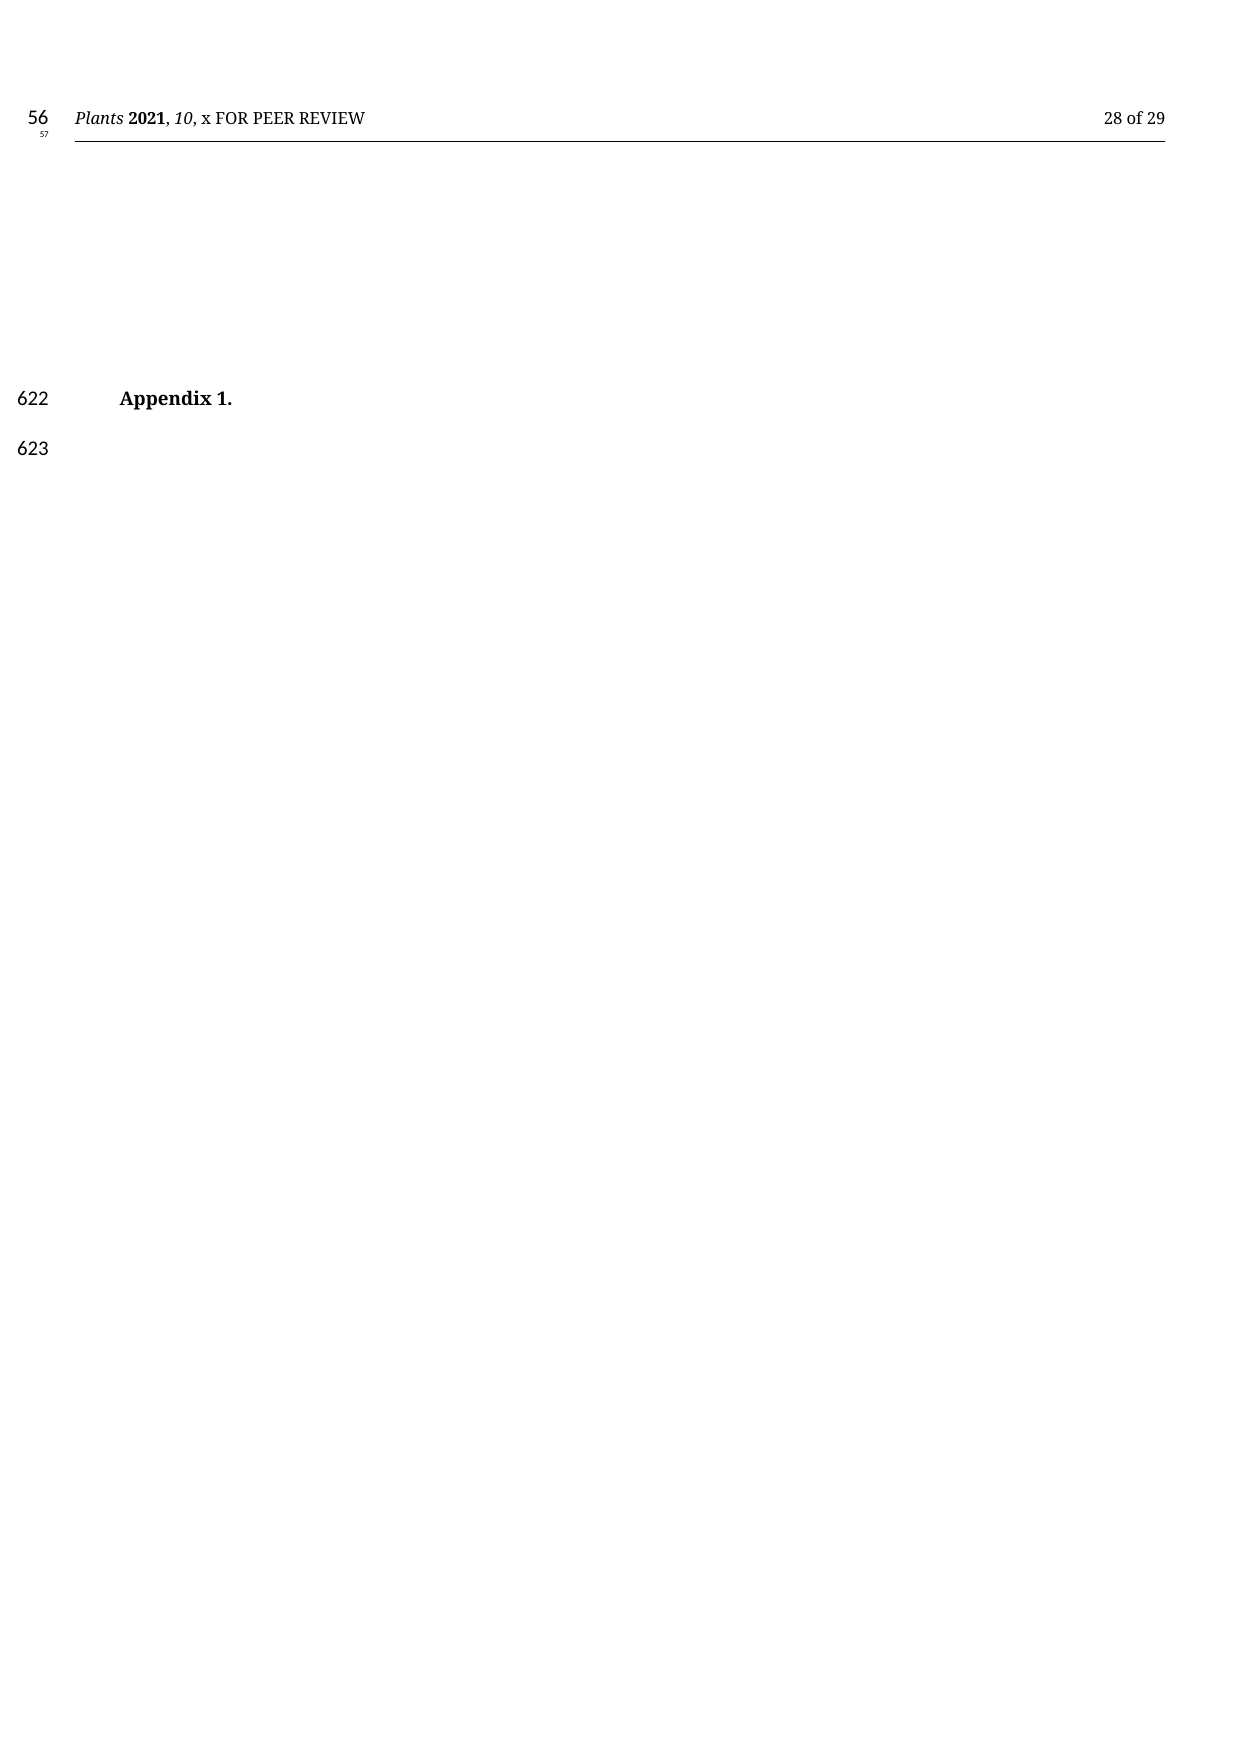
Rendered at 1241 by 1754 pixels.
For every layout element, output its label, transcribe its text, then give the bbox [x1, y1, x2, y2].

text Appendix 1. [119, 386, 1121, 410]
